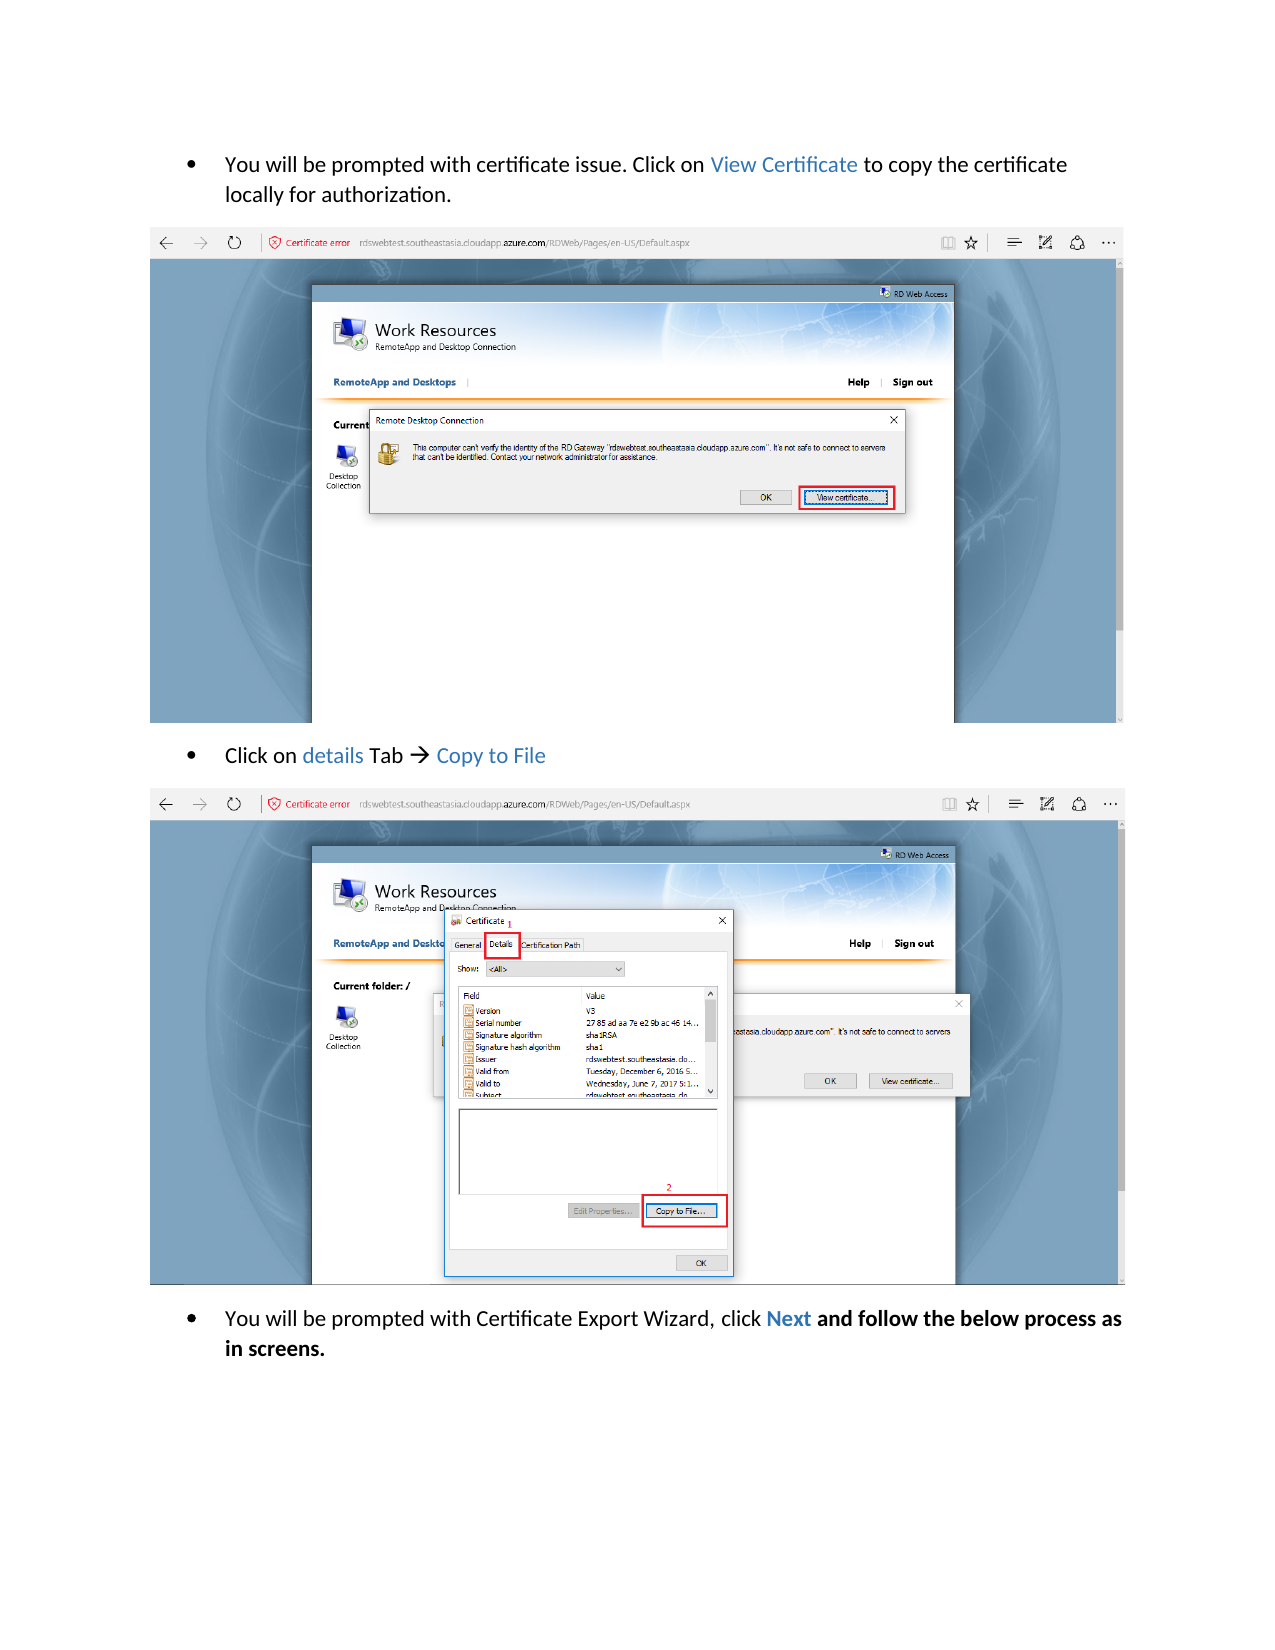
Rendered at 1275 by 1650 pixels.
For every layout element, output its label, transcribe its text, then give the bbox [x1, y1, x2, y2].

list Click on details Tab Copy to File [187, 741, 1125, 769]
picture [150, 788, 1125, 1285]
list You will be prompted with Certificate Export Wizard, click Next and follow the below process as in screens. [187, 1304, 1125, 1362]
picture [150, 227, 1124, 723]
list You will be prompted with certificate issue. Click on View Certificate to copy the certificate locally for authorization. [187, 150, 1125, 208]
